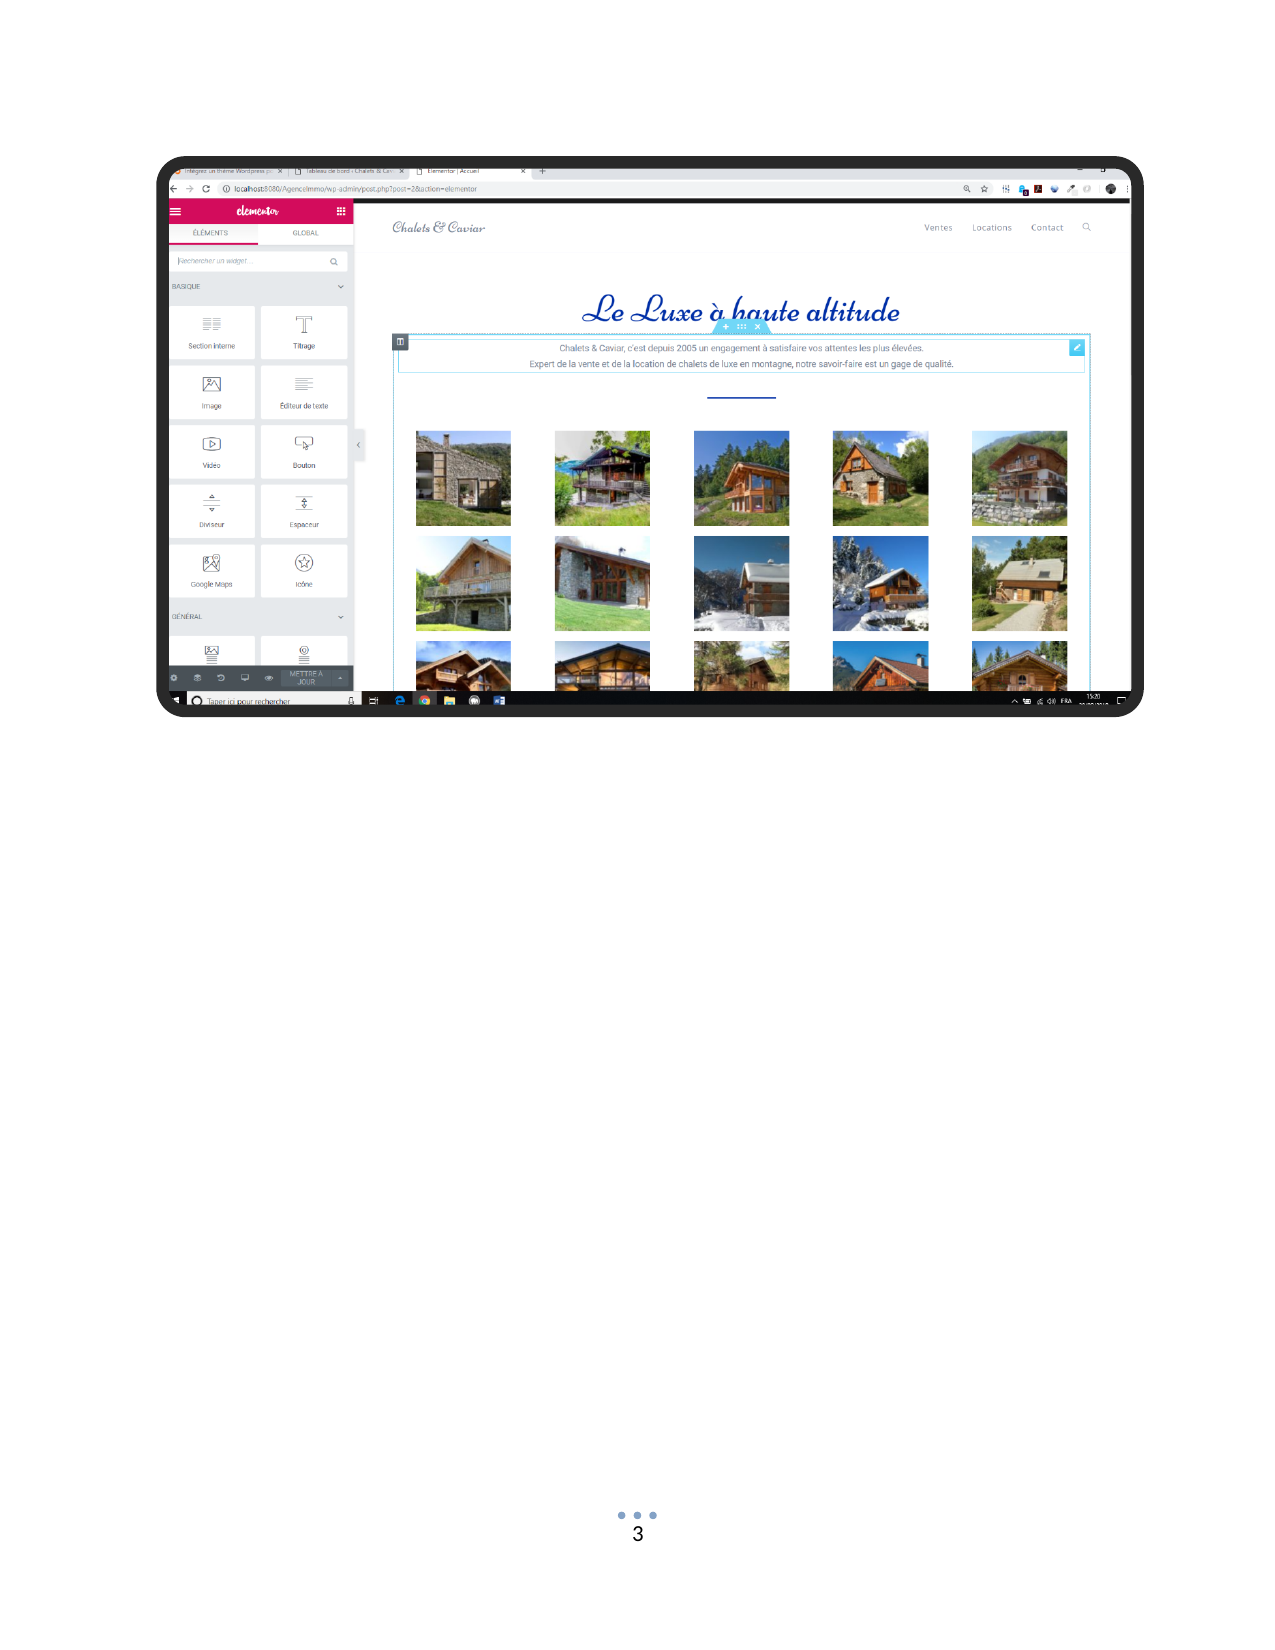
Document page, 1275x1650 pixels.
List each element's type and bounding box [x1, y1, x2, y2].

picture [169, 169, 1131, 704]
